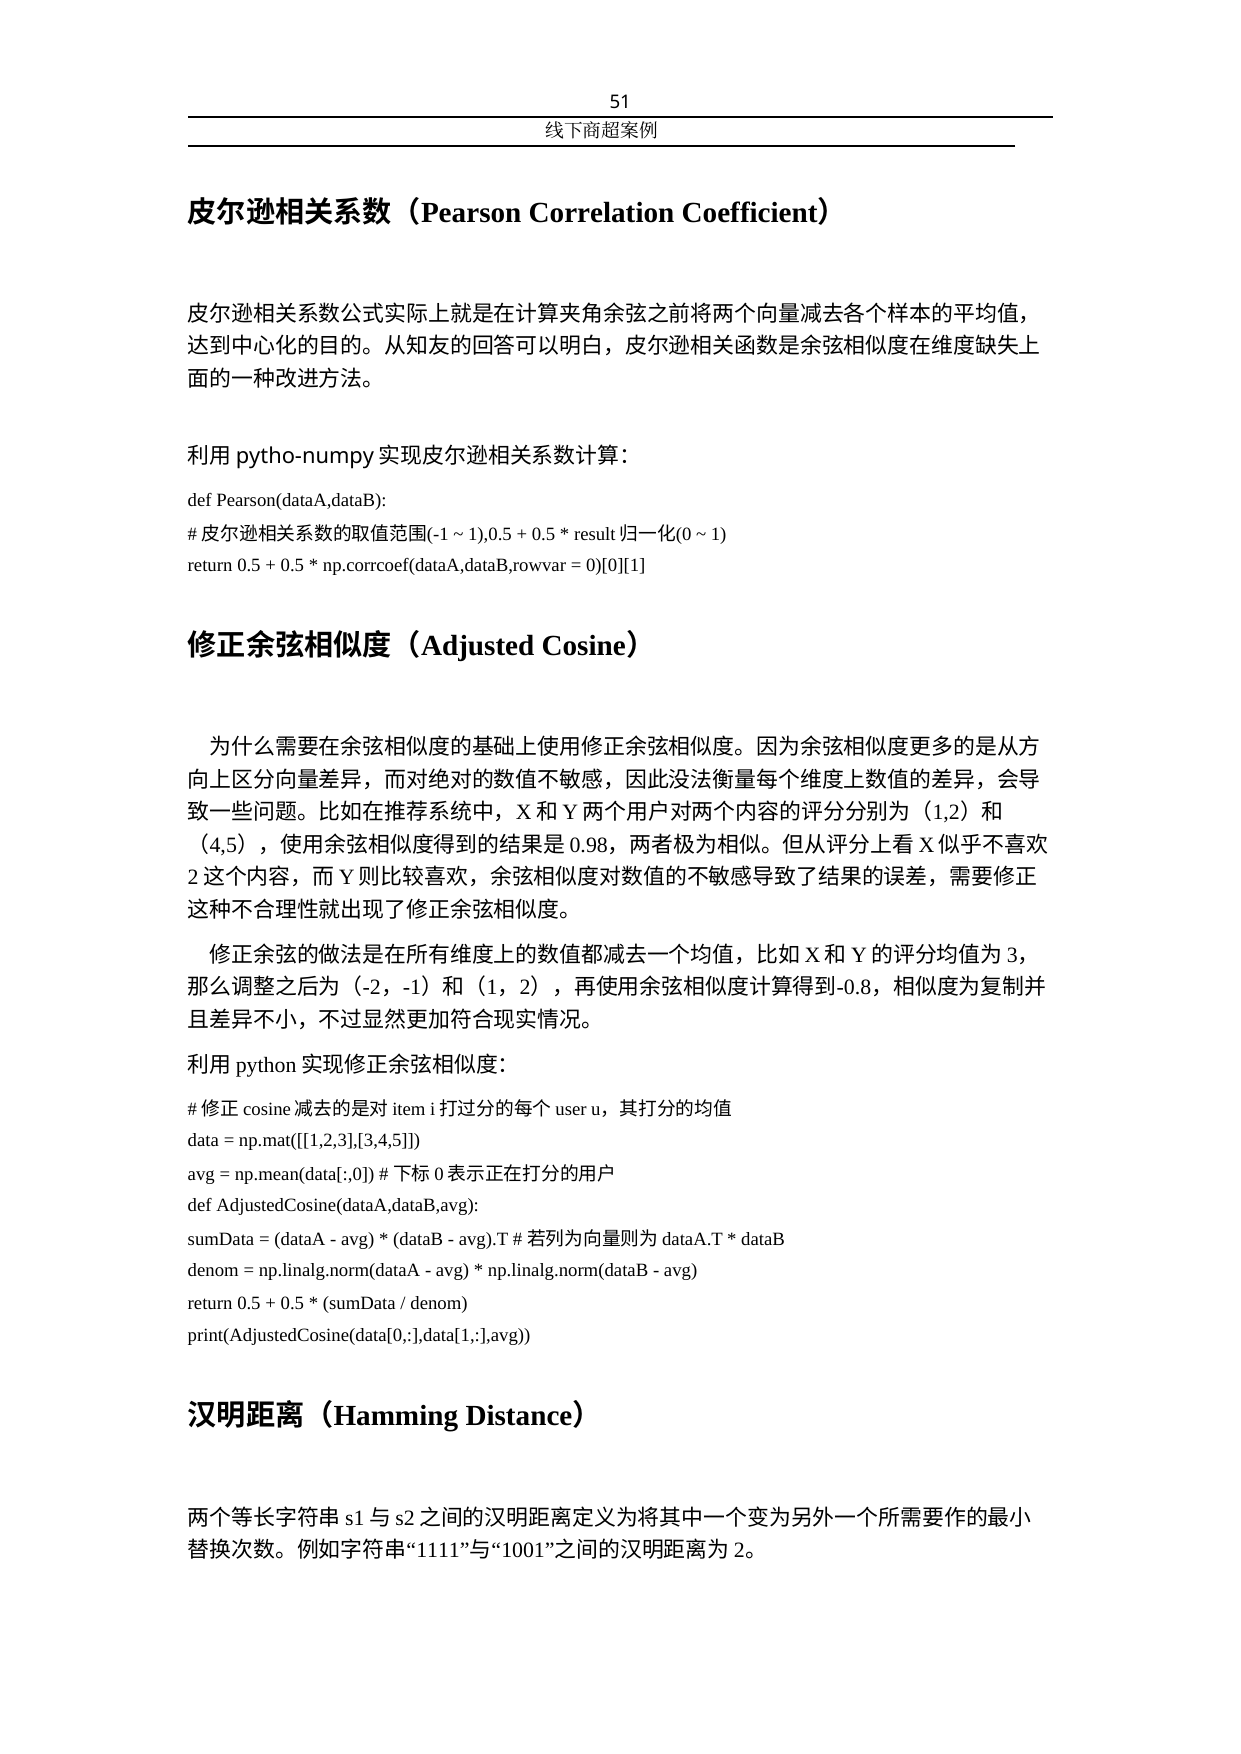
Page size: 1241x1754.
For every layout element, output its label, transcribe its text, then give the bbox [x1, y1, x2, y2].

text # 修正cosine减去的是对item i打过分的每个user u，其打分的均值 [187, 1091, 1053, 1124]
text sumData = (dataA - avg) * (dataB - avg).T # 若列为向量则为dataA.T * dataB [187, 1221, 1053, 1254]
text 为什么需要在余弦相似度的基础上使用修正余弦相似度。因为余弦相似度更多的是从方向上区分向量差异，而对绝对的数值不敏感，因此没法衡量每个维度上数值的差异，会导致一些问题。比如在推荐系统中，X和Y两个用户对两个内容的评分分别为（1,2）和（4,5），使用余弦相似度得到的结果是0.98，两者极为相似。但从评分上看X似乎不喜欢2这个内容，而Y则比较喜欢，余弦相似度对数值的不敏感导致了结果的误差，需要修正这种不合理性就出现了修正余弦相似度。 [187, 729, 1053, 924]
text def AdjustedCosine(dataA,dataB,avg): [187, 1189, 1053, 1221]
subtitle 汉明距离（Hamming Distance） [187, 1380, 1053, 1445]
text 皮尔逊相关系数公式实际上就是在计算夹角余弦之前将两个向量减去各个样本的平均值，达到中心化的目的。从知友的回答可以明白，皮尔逊相关函数是余弦相似度在维度缺失上面的一种改进方法。 [187, 296, 1053, 393]
text return 0.5 + 0.5 * np.corrcoef(dataA,dataB,rowvar = 0)[0][1] [187, 548, 1053, 581]
subtitle 修正余弦相似度（Adjusted Cosine） [187, 610, 1053, 675]
subtitle 皮尔逊相关系数（Pearson Correlation Coefficient） [187, 177, 1053, 242]
text avg = np.mean(data[:,0]) # 下标0表示正在打分的用户 [187, 1156, 1053, 1189]
text 两个等长字符串s1与s2之间的汉明距离定义为将其中一个变为另外一个所需要作的最小替换次数。例如字符串“1111”与“1001”之间的汉明距离为2。 [187, 1499, 1053, 1564]
text # 皮尔逊相关系数的取值范围(-1 ~ 1),0.5 + 0.5 * result归一化(0 ~ 1) [187, 516, 1053, 548]
text 利用pytho-numpy实现皮尔逊相关系数计算： [187, 438, 1053, 471]
text 利用python实现修正余弦相似度： [187, 1046, 1053, 1079]
text 修正余弦的做法是在所有维度上的数值都减去一个均值，比如X和Y的评分均值为3，那么调整之后为（-2，-1）和（1，2），再使用余弦相似度计算得到-0.8，相似度为复制并且差异不小，不过显然更加符合现实情况。 [187, 936, 1053, 1034]
text return 0.5 + 0.5 * (sumData / denom) [187, 1286, 1053, 1319]
text data = np.mat([[1,2,3],[3,4,5]]) [187, 1124, 1053, 1156]
text print(AdjustedCosine(data[0,:],data[1,:],avg)) [187, 1319, 1053, 1351]
text denom = np.linalg.norm(dataA - avg) * np.linalg.norm(dataB - avg) [187, 1254, 1053, 1286]
text def Pearson(dataA,dataB): [187, 483, 1053, 516]
